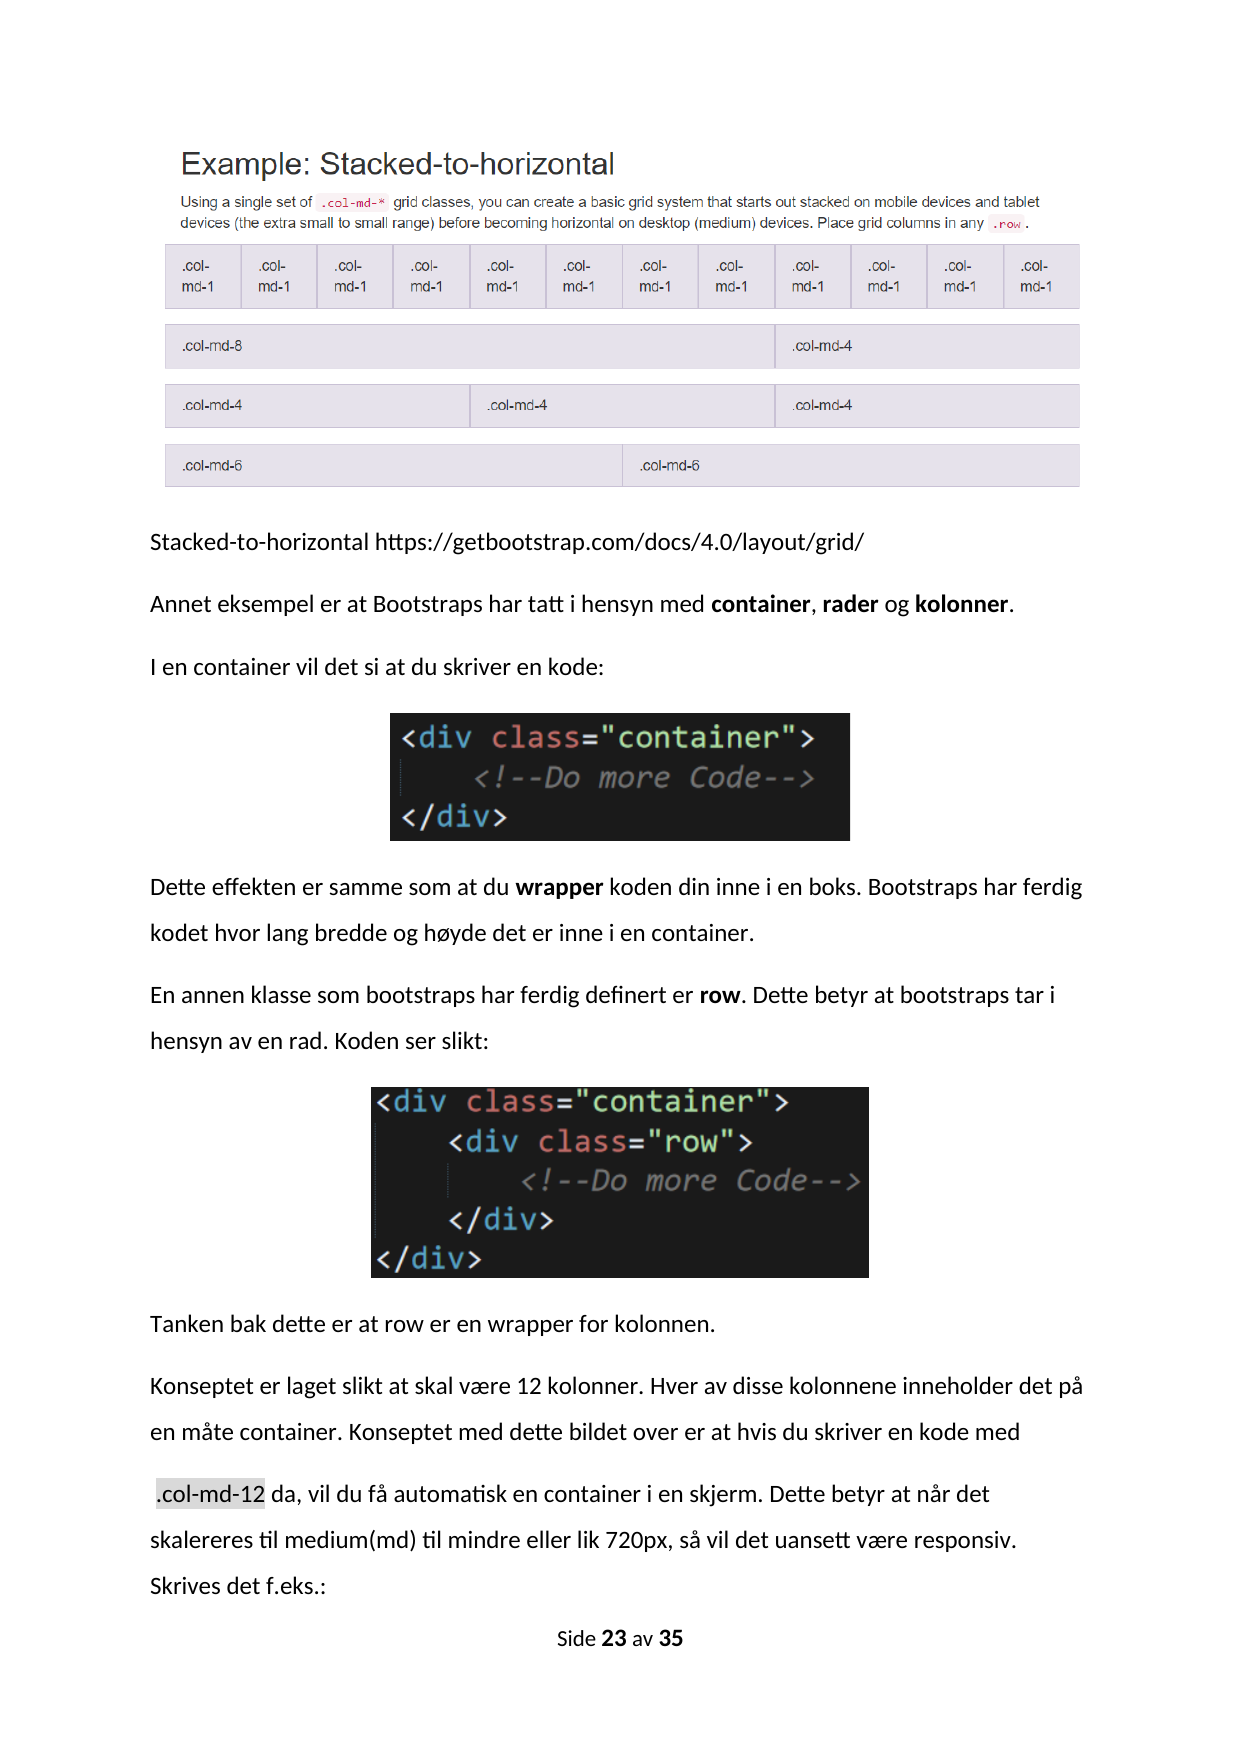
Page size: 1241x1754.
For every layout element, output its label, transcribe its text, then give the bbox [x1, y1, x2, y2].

text .col-md-12 da, vil du få automatisk en container i en skjerm. Dette betyr at når det skalereres til medium(md) til mindre eller lik 720px, så vil det uansett være responsiv. Skrives det f.eks.: [150, 1478, 1090, 1600]
picture [150, 150, 1090, 496]
text Tanken bak dette er at row er en wrapper for kolonnen. [150, 1308, 1090, 1338]
text Annet eksempel er at Bootstraps har tatt i hensyn med container, rader og kolonner. [150, 588, 1090, 619]
picture [371, 1087, 869, 1278]
text I en container vil det si at du skriver en kode: [150, 651, 1090, 681]
text Konseptet er laget slikt at skal være 12 kolonner. Hver av disse kolonnene inneholder det på en måte container. Konseptet med dette bildet over er at hvis du skriver en kode med [150, 1370, 1090, 1446]
text Stacked-to-horizontal https://getbootstrap.com/docs/4.0/layout/grid/ [150, 526, 1090, 557]
picture [390, 713, 851, 841]
text En annen klasse som bootstraps har ferdig definert er row. Dette betyr at bootstraps tar i hensyn av en rad. Koden ser slikt: [150, 979, 1090, 1056]
text Dette effekten er samme som at du wrapper koden din inne i en boks. Bootstraps har ferdig kodet hvor lang bredde og høyde det er inne i en container. [150, 871, 1090, 947]
